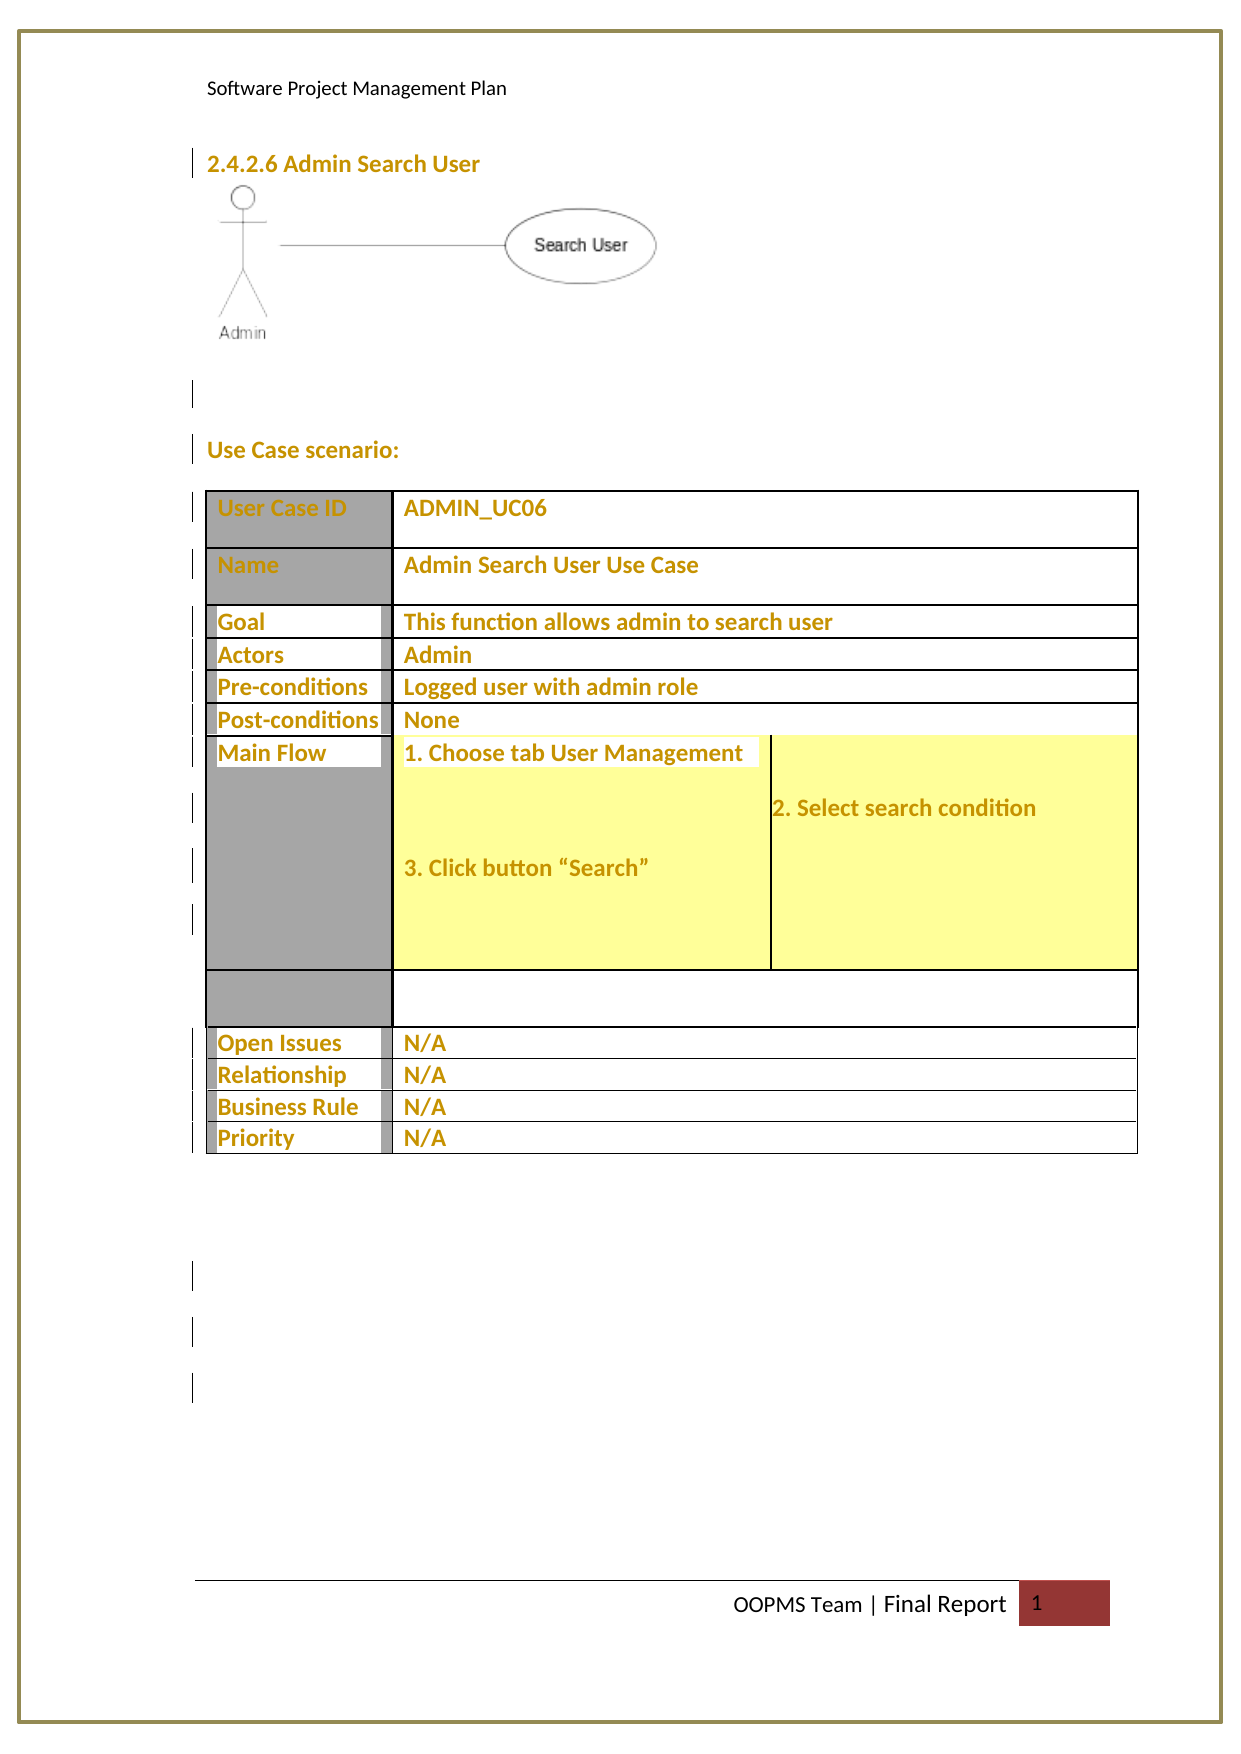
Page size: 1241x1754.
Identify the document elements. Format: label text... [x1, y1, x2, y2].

table_cell 1. Choose tab User Management 3. Click button “Search” [394, 735, 770, 969]
text Use Case scenario: [207, 434, 1122, 464]
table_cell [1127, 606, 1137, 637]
table_header ADMIN_UC06 [394, 492, 1137, 547]
table_cell Main Flow [207, 737, 391, 969]
table_header User Case ID [207, 492, 391, 547]
table_cell Name [207, 549, 391, 604]
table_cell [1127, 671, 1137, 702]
subtitle 2.4.2.6 Admin Search User [207, 148, 1122, 178]
table_cell Admin Search User Use Case [394, 549, 1137, 604]
table_cell [394, 971, 1137, 1026]
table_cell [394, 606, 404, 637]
table_cell [207, 971, 391, 1026]
table_cell 2. Select search condition [772, 735, 1137, 969]
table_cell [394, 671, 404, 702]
